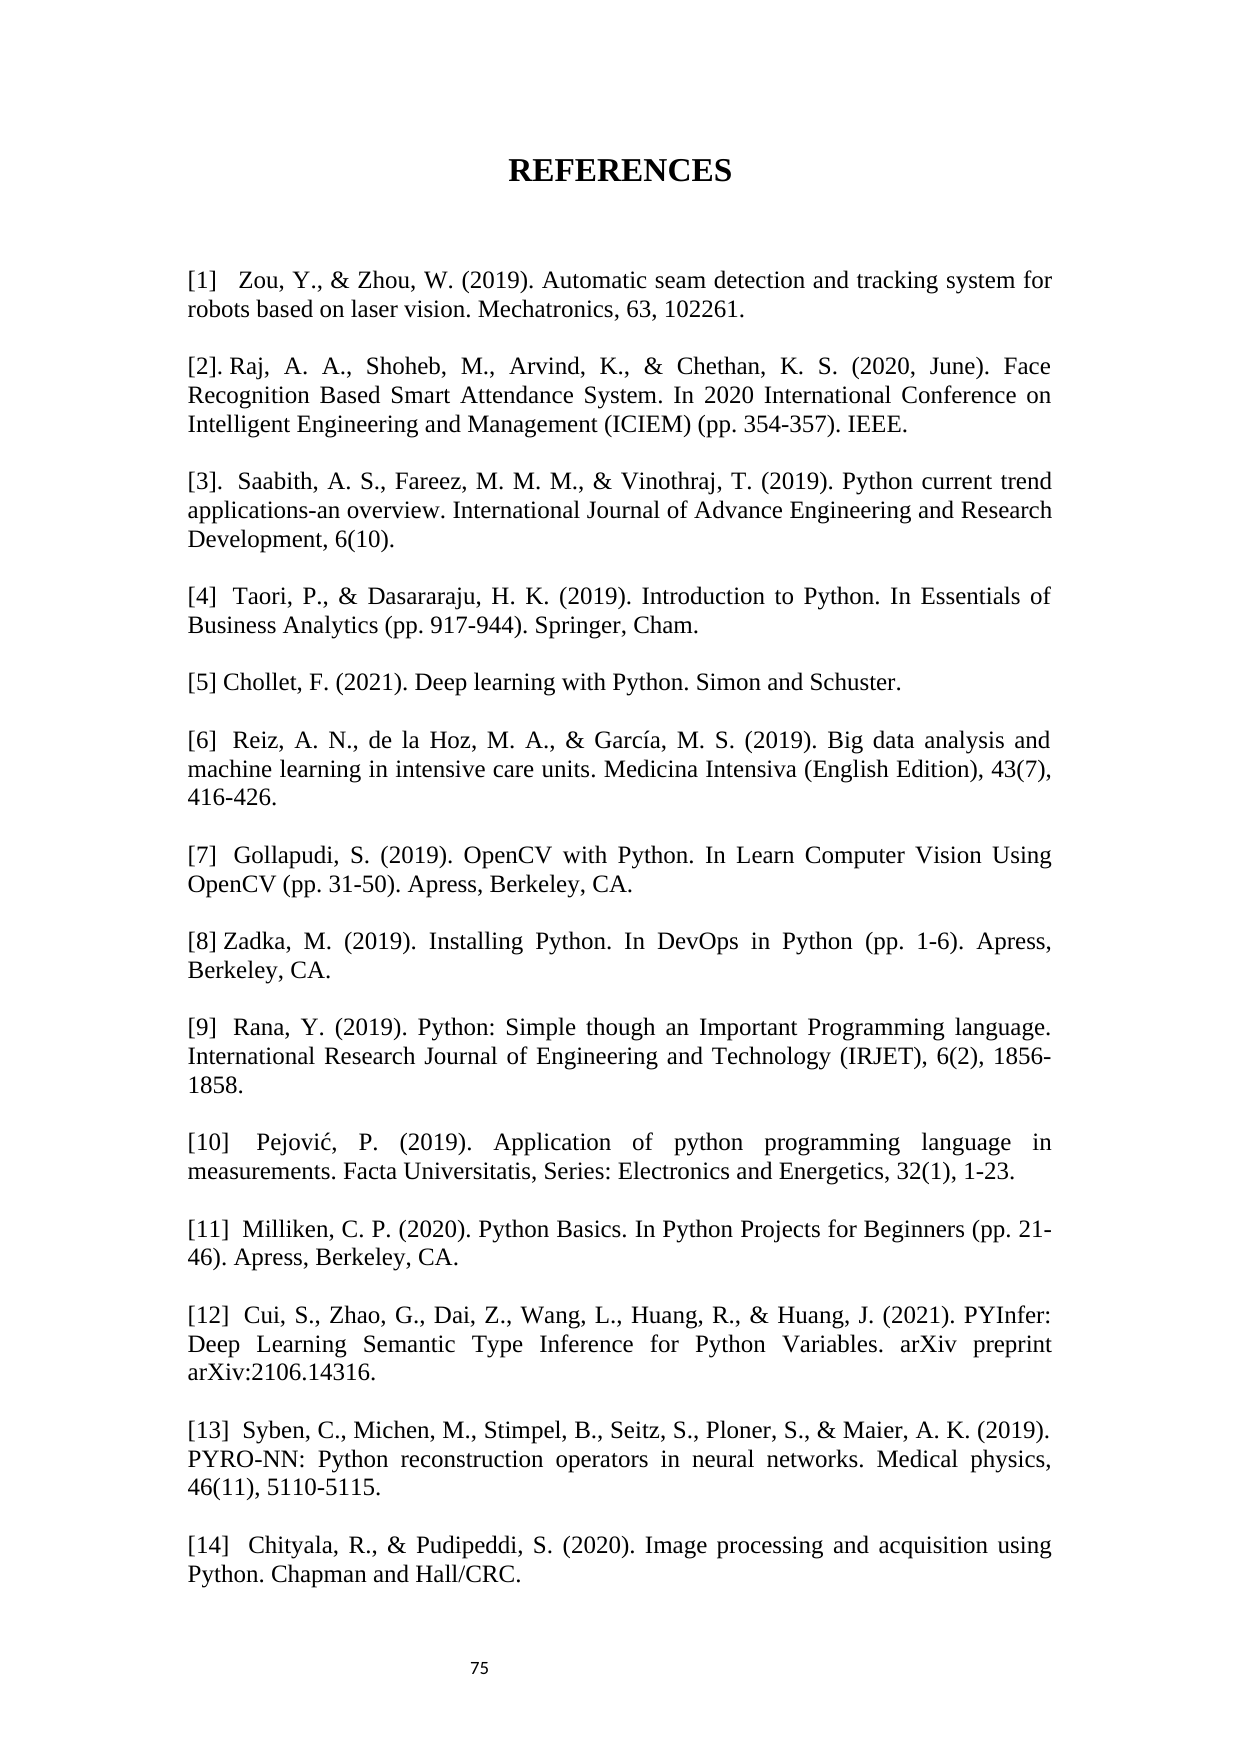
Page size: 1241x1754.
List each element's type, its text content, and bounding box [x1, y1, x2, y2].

list Pejović, P. (2019). Application of python programming language in measurements. Facta Universitatis, Series: Electronics and Energetics, 32(1), 1-23. [187, 1127, 1053, 1185]
list Milliken, C. P. (2020). Python Basics. In Python Projects for Beginners (pp. 21-46). Apress, Berkeley, CA. [187, 1214, 1053, 1271]
list Zou, Y., & Zhou, W. (2019). Automatic seam detection and tracking system for robots based on laser vision. Mechatronics, 63, 102261. [187, 265, 1053, 322]
list Taori, P., & Dasararaju, H. K. (2019). Introduction to Python. In Essentials of Business Analytics (pp. 917-944). Springer, Cham. [187, 581, 1053, 639]
list Syben, C., Michen, M., Stimpel, B., Seitz, S., Ploner, S., & Maier, A. K. (2019). PYRO‐NN: Python reconstruction operators in neural networks. Medical physics, 46(11), 5110-5115. [187, 1415, 1053, 1501]
list Gollapudi, S. (2019). OpenCV with Python. In Learn Computer Vision Using OpenCV (pp. 31-50). Apress, Berkeley, CA. [187, 840, 1053, 897]
list REFERENCES [187, 150, 1053, 188]
list Rana, Y. (2019). Python: Simple though an Important Programming language. International Research Journal of Engineering and Technology (IRJET), 6(2), 1856-1858. [187, 1012, 1053, 1099]
list Raj, A. A., Shoheb, M., Arvind, K., & Chethan, K. S. (2020, June). Face Recognition Based Smart Attendance System. In 2020 International Conference on Intelligent Engineering and Management (ICIEM) (pp. 354-357). IEEE. [187, 351, 1053, 437]
list Zadka, M. (2019). Installing Python. In DevOps in Python (pp. 1-6). Apress, Berkeley, CA. [187, 926, 1053, 984]
list [14] Chityala, R., & Pudipeddi, S. (2020). Image processing and acquisition using Python. Chapman and Hall/CRC. [187, 1530, 1053, 1587]
list Saabith, A. S., Fareez, M. M. M., & Vinothraj, T. (2019). Python current trend applications-an overview. International Journal of Advance Engineering and Research Development, 6(10). [187, 466, 1053, 552]
list Cui, S., Zhao, G., Dai, Z., Wang, L., Huang, R., & Huang, J. (2021). PYInfer: Deep Learning Semantic Type Inference for Python Variables. arXiv preprint arXiv:2106.14316. [187, 1300, 1053, 1386]
list Chollet, F. (2021). Deep learning with Python. Simon and Schuster. [187, 667, 1053, 696]
list Reiz, A. N., de la Hoz, M. A., & García, M. S. (2019). Big data analysis and machine learning in intensive care units. Medicina Intensiva (English Edition), 43(7), 416-426. [187, 725, 1053, 811]
